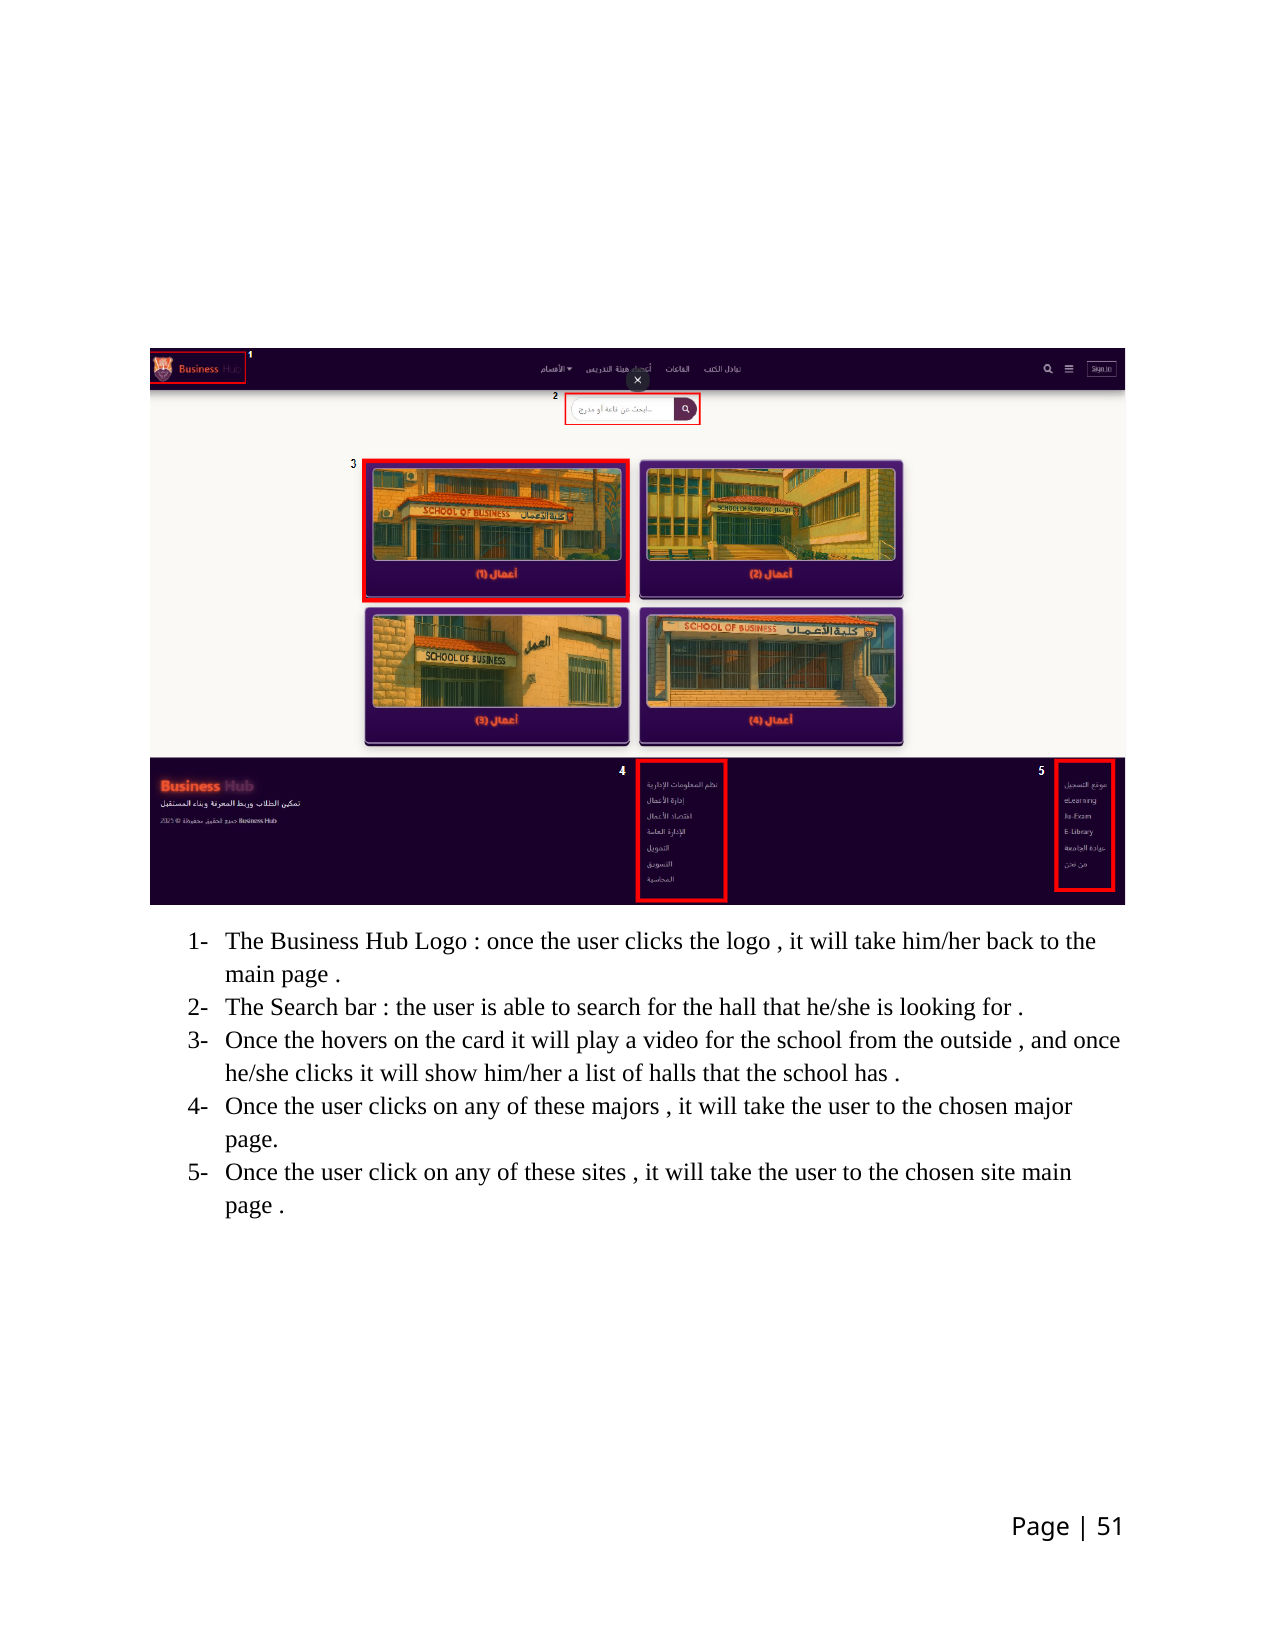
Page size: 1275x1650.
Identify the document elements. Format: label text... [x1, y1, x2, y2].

list Once the user click on any of these sites , it will take the user to the chosen site main page . [187, 1157, 1125, 1219]
list Once the user clicks on any of these majors , it will take the user to the chosen major page. [187, 1091, 1125, 1153]
list Once the hovers on the card it will play a video for the school from the outside , and once he/she clicks it will show him/her a list of halls that the school has . [187, 1025, 1125, 1087]
list The Search bar : the user is able to search for the hall that he/she is looking for . [187, 992, 1125, 1021]
list The Business Hub Logo : once the user clicks the logo , it will take him/her back to the main page . [187, 926, 1125, 988]
picture [150, 348, 1125, 905]
